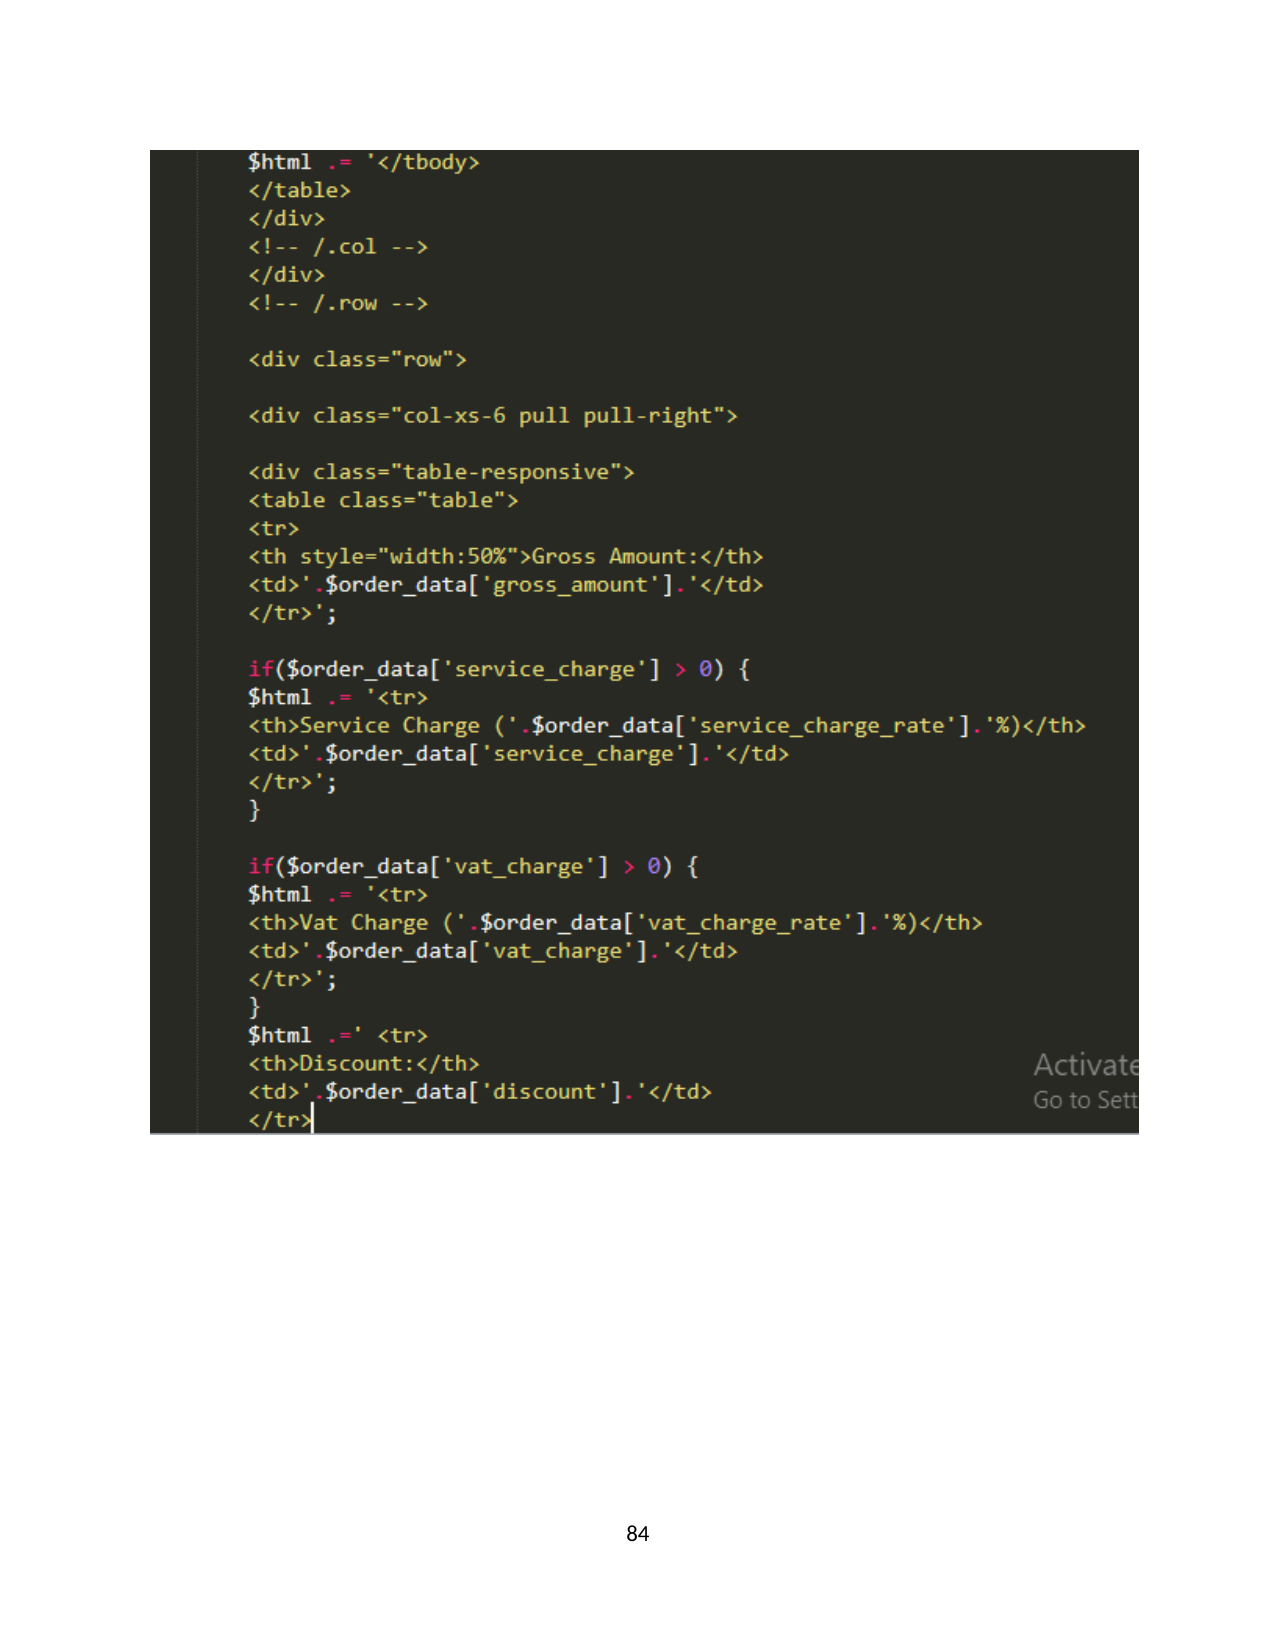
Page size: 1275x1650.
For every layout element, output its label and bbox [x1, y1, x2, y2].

picture [150, 150, 1139, 1135]
